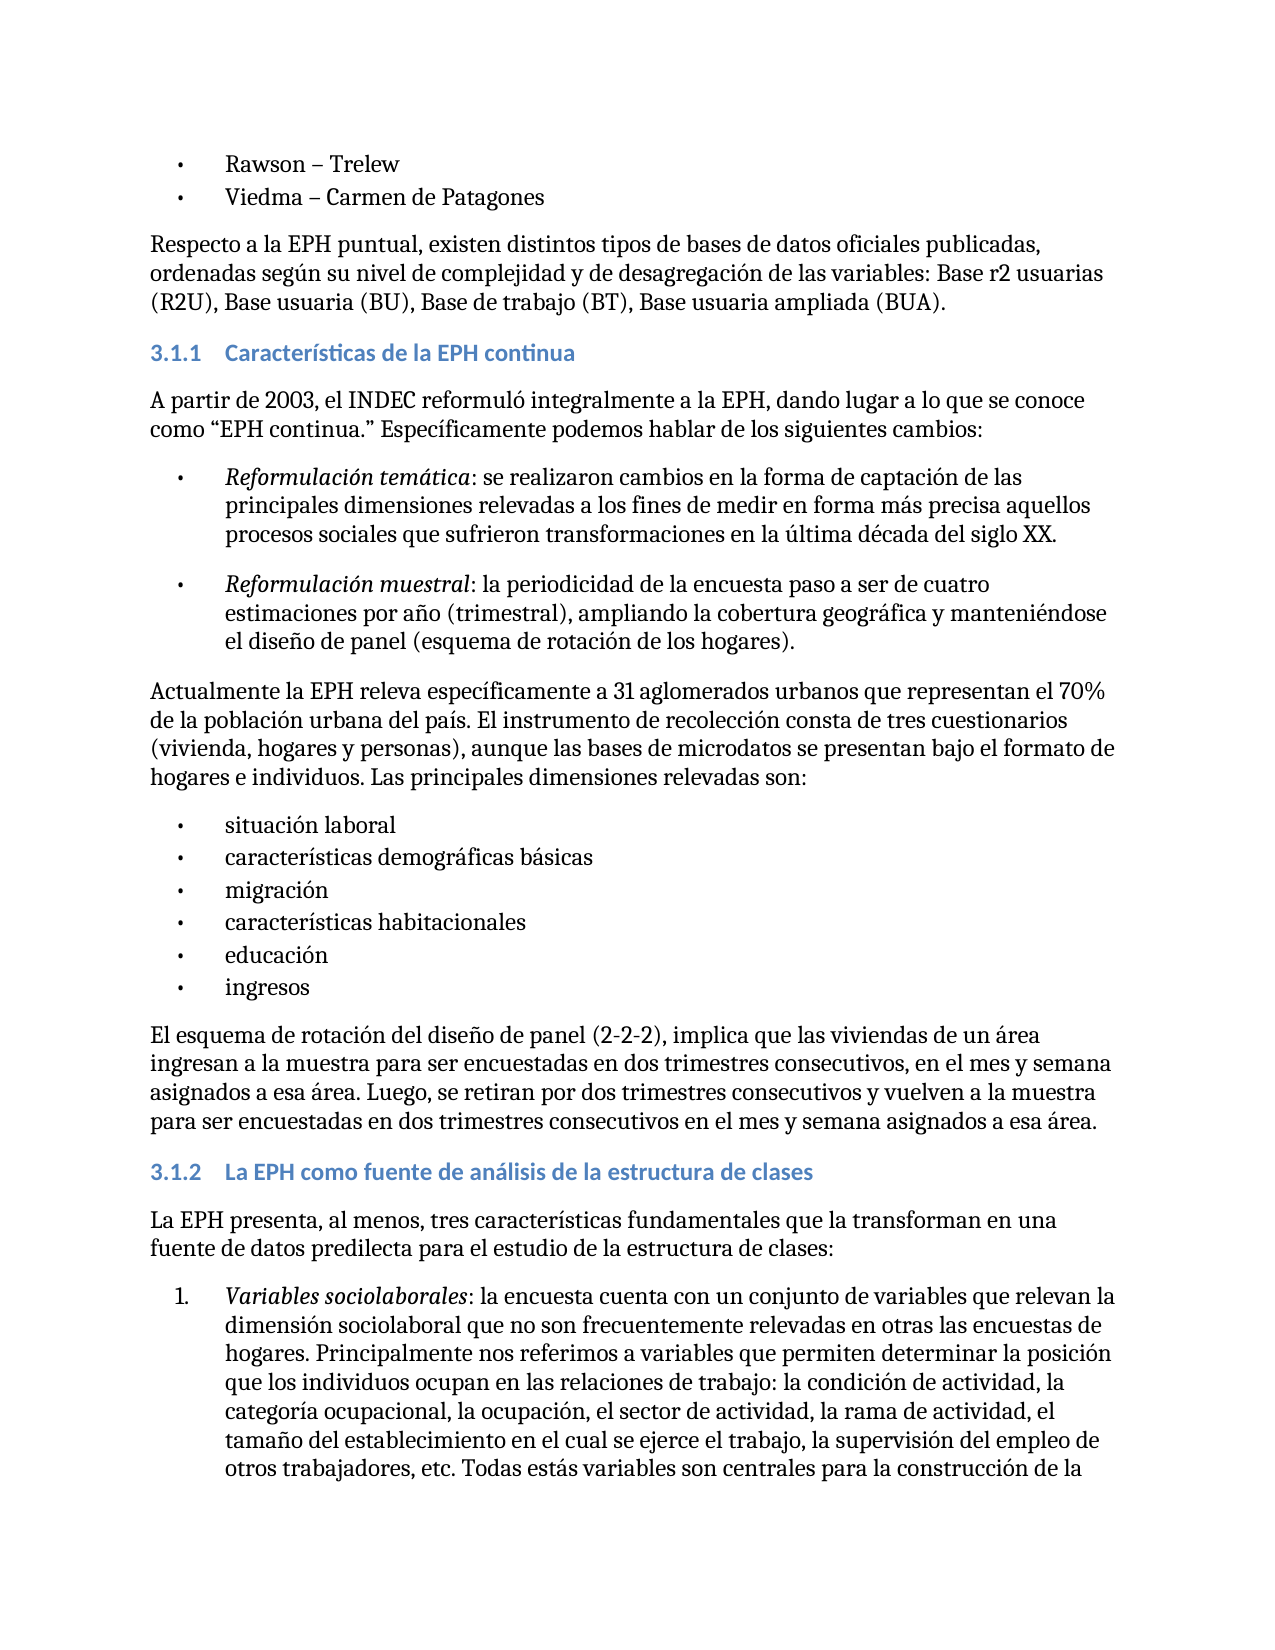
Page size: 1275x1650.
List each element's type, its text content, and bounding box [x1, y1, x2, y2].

subtitle 3.1.1 Características de la EPH continua [150, 337, 1125, 368]
list migración [175, 876, 1125, 904]
list Reformulación temática: se realizaron cambios en la forma de captación de las principales dimensiones relevadas a los fines de medir en forma más precisa aquellos procesos sociales que sufrieron transformaciones en la última década del siglo XX. [175, 463, 1125, 549]
list características demográficas básicas [175, 843, 1125, 872]
list Viedma – Carmen de Patagones [175, 182, 1125, 211]
text Actualmente la EPH releva específicamente a 31 aglomerados urbanos que representan el 70% de la población urbana del país. El instrumento de recolección consta de tres cuestionarios (vivienda, hogares y personas), aunque las bases de microdatos se presentan bajo el formato de hogares e individuos. Las principales dimensiones relevadas son: [150, 677, 1125, 792]
text El esquema de rotación del diseño de panel (2-2-2), implica que las viviendas de un área ingresan a la muestra para ser encuestadas en dos trimestres consecutivos, en el mes y semana asignados a esa área. Luego, se retiran por dos trimestres consecutivos y vuelven a la muestra para ser encuestadas en dos trimestres consecutivos en el mes y semana asignados a esa área. [150, 1021, 1125, 1136]
list educación [175, 941, 1125, 969]
list Rawson – Trelew [175, 150, 1125, 179]
text Respecto a la EPH puntual, existen distintos tipos de bases de datos oficiales publicadas, ordenadas según su nivel de complejidad y de desagregación de las variables: Base r2 usuarias (R2U), Base usuaria (BU), Base de trabajo (BT), Base usuaria ampliada (BUA). [150, 230, 1125, 316]
list características habitacionales [175, 908, 1125, 937]
subtitle 3.1.2 La EPH como fuente de análisis de la estructura de clases [150, 1156, 1125, 1187]
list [175, 1282, 1125, 1483]
list ingresos [175, 973, 1125, 1002]
text A partir de 2003, el INDEC reformuló integralmente a la EPH, dando lugar a lo que se conoce como “EPH continua.” Específicamente podemos hablar de los siguientes cambios: [150, 386, 1125, 444]
list Reformulación muestral: la periodicidad de la encuesta paso a ser de cuatro estimaciones por año (trimestral), ampliando la cobertura geográfica y manteniéndose el diseño de panel (esquema de rotación de los hogares). [175, 570, 1125, 656]
list situación laboral [175, 811, 1125, 839]
text La EPH presenta, al menos, tres características fundamentales que la transforman en una fuente de datos predilecta para el estudio de la estructura de clases: [150, 1206, 1125, 1263]
